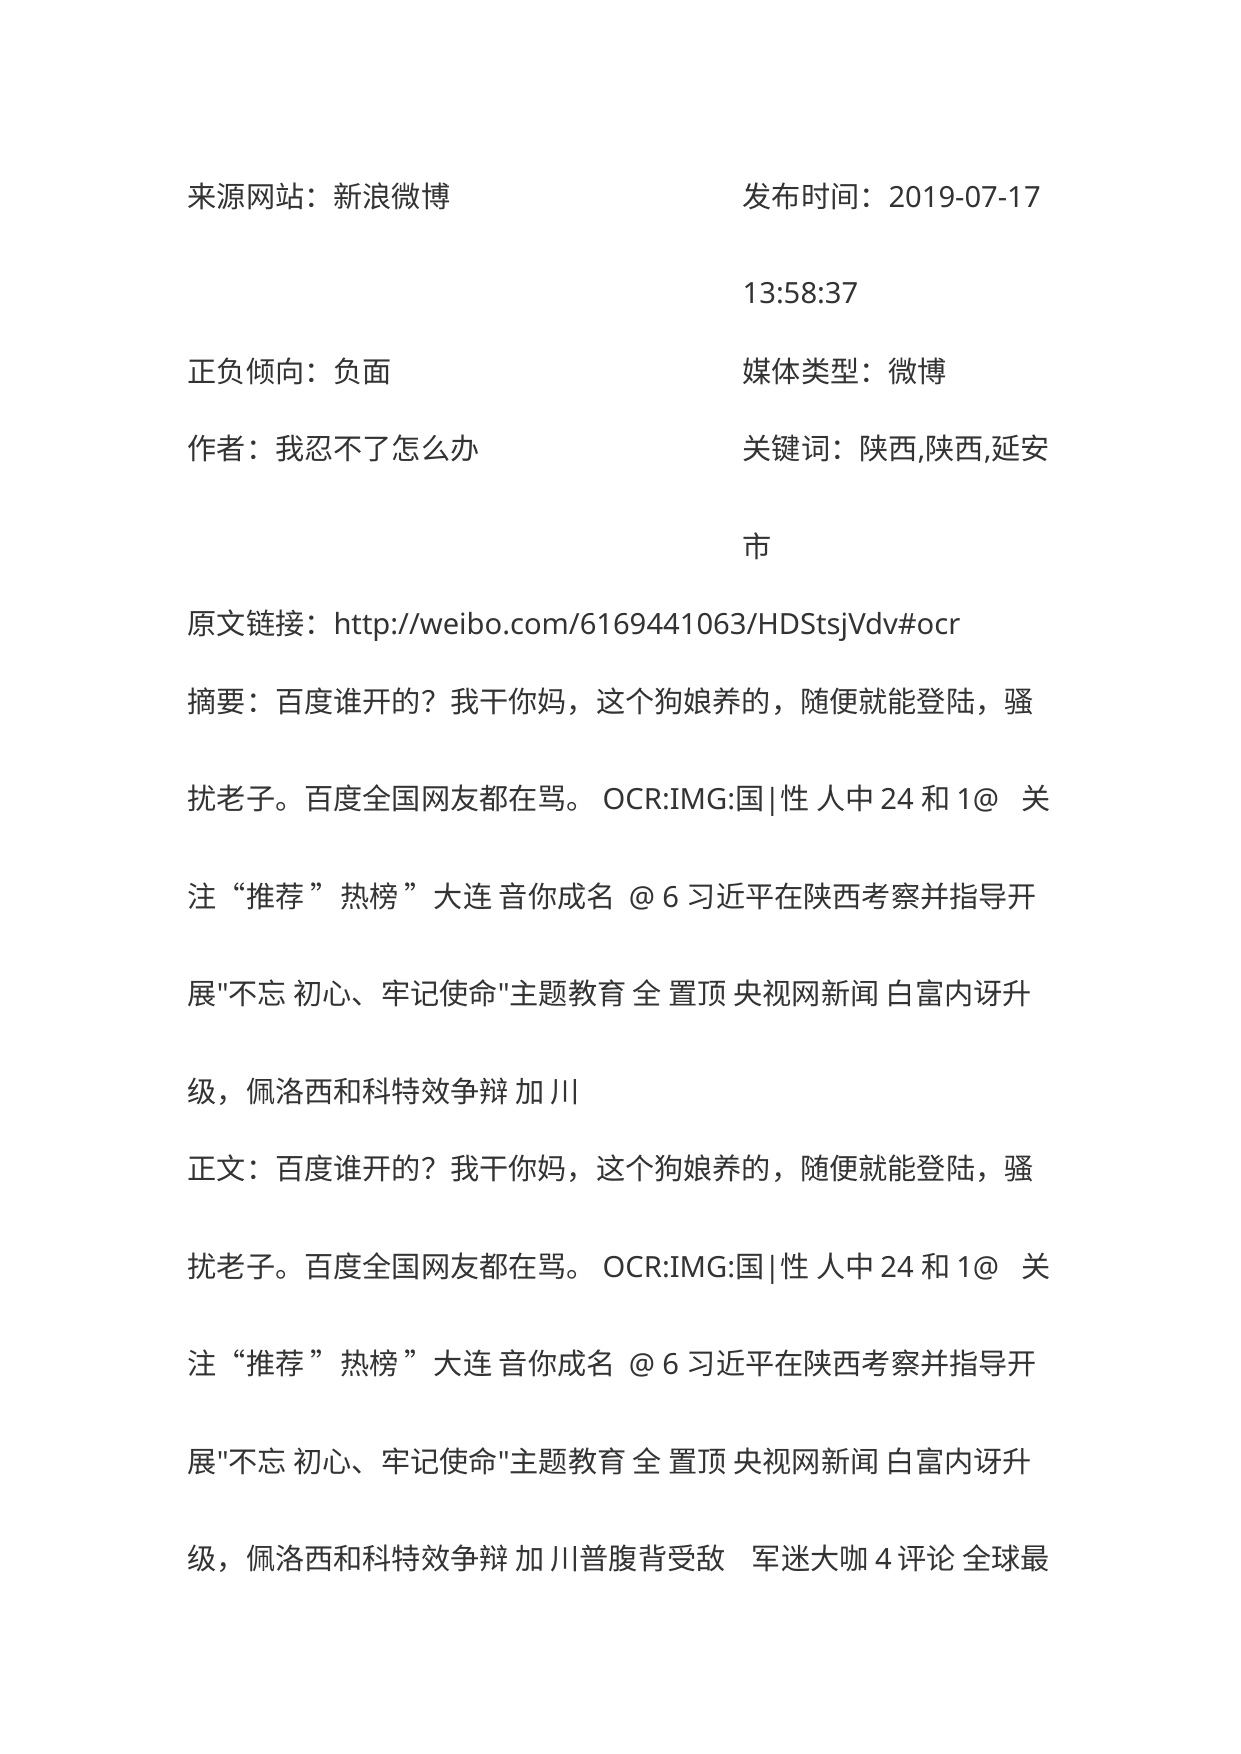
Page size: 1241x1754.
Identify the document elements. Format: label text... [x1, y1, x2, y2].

table_cell 媒体类型：微博 [741, 337, 1054, 414]
table_cell 摘要：百度谁开的？我干你妈，这个狗娘养的，随便就能登陆，骚扰老子。百度全国网友都在骂。 OCR:IMG:国|性 人中24 和1@ 关注“推荐 ”热榜 ”大连 音你成名 @ 6 习近平在陕西考察并指导开展"不忘 初心、牢记使命"主题教育 全 置顶 央视网新闻 白富内讶升级，佩洛西和科特效争辩 加 川 [186, 667, 1054, 1134]
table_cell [186, 1135, 1054, 1589]
table_cell 正负倾向：负面 [186, 337, 741, 414]
table_cell 作者：我忍不了怎么办 [186, 415, 741, 589]
table_cell 原文链接：http://weibo.com/6169441063/HDStsjVdv#ocr [186, 590, 1054, 667]
table_cell 来源网站：新浪微博 [186, 162, 741, 337]
table_cell 关键词：陕西,陕西,延安市 [741, 415, 1054, 589]
table_cell 发布时间：2019-07-17 13:58:37 [741, 162, 1054, 337]
